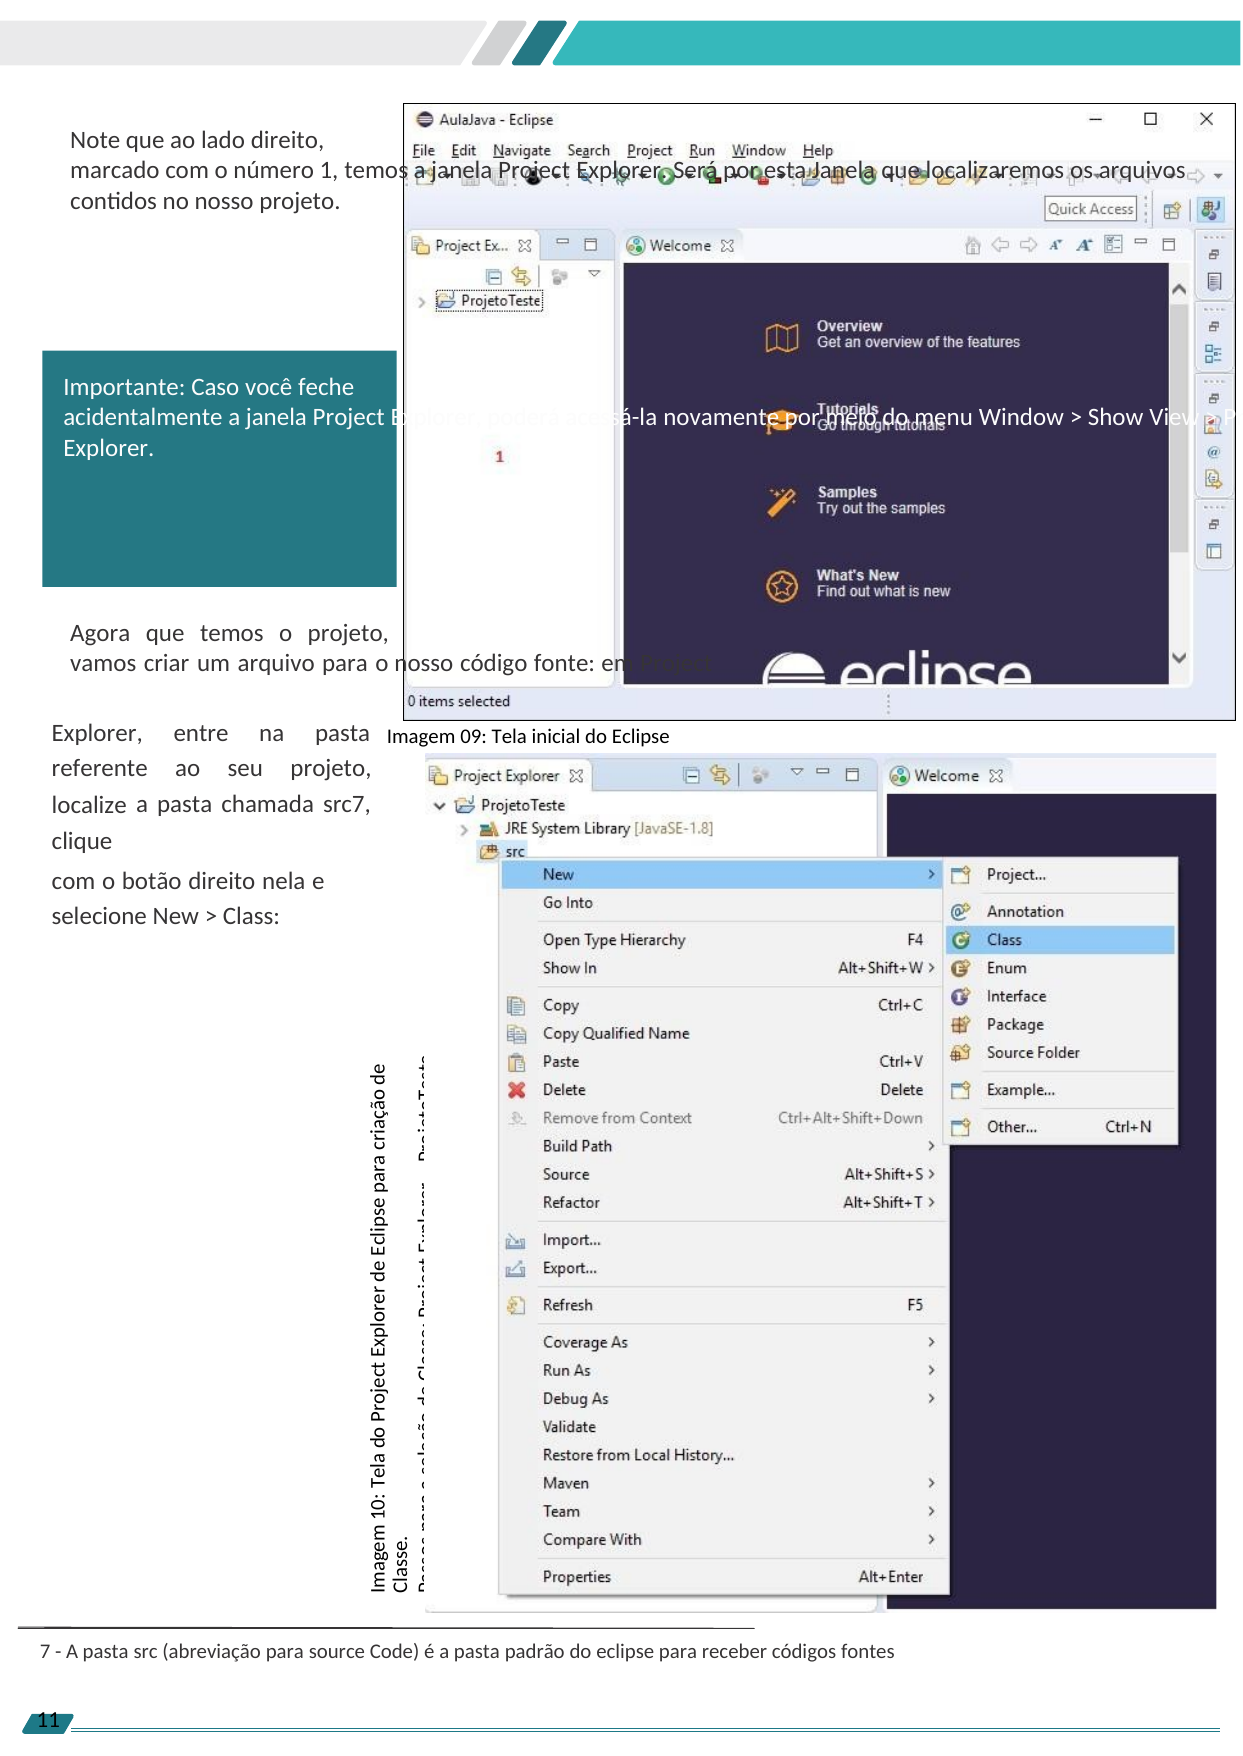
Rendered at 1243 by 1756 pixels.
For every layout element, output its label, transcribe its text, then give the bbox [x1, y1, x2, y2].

text com o botão direito nela e selecione New > Class: [51, 865, 325, 931]
picture [425, 753, 1217, 1613]
picture [404, 104, 1235, 720]
text 7 - A pasta src (abreviação para source Code) é a pasta padrão do eclipse para receber códigos fontes [39, 1639, 1243, 1664]
text Explorer, entre na pasta [51, 721, 371, 747]
text referente ao seu projeto, localize a pasta chamada src7, clique [51, 752, 371, 856]
text Imagem 09: Tela inicial do Eclipse [387, 723, 1243, 748]
